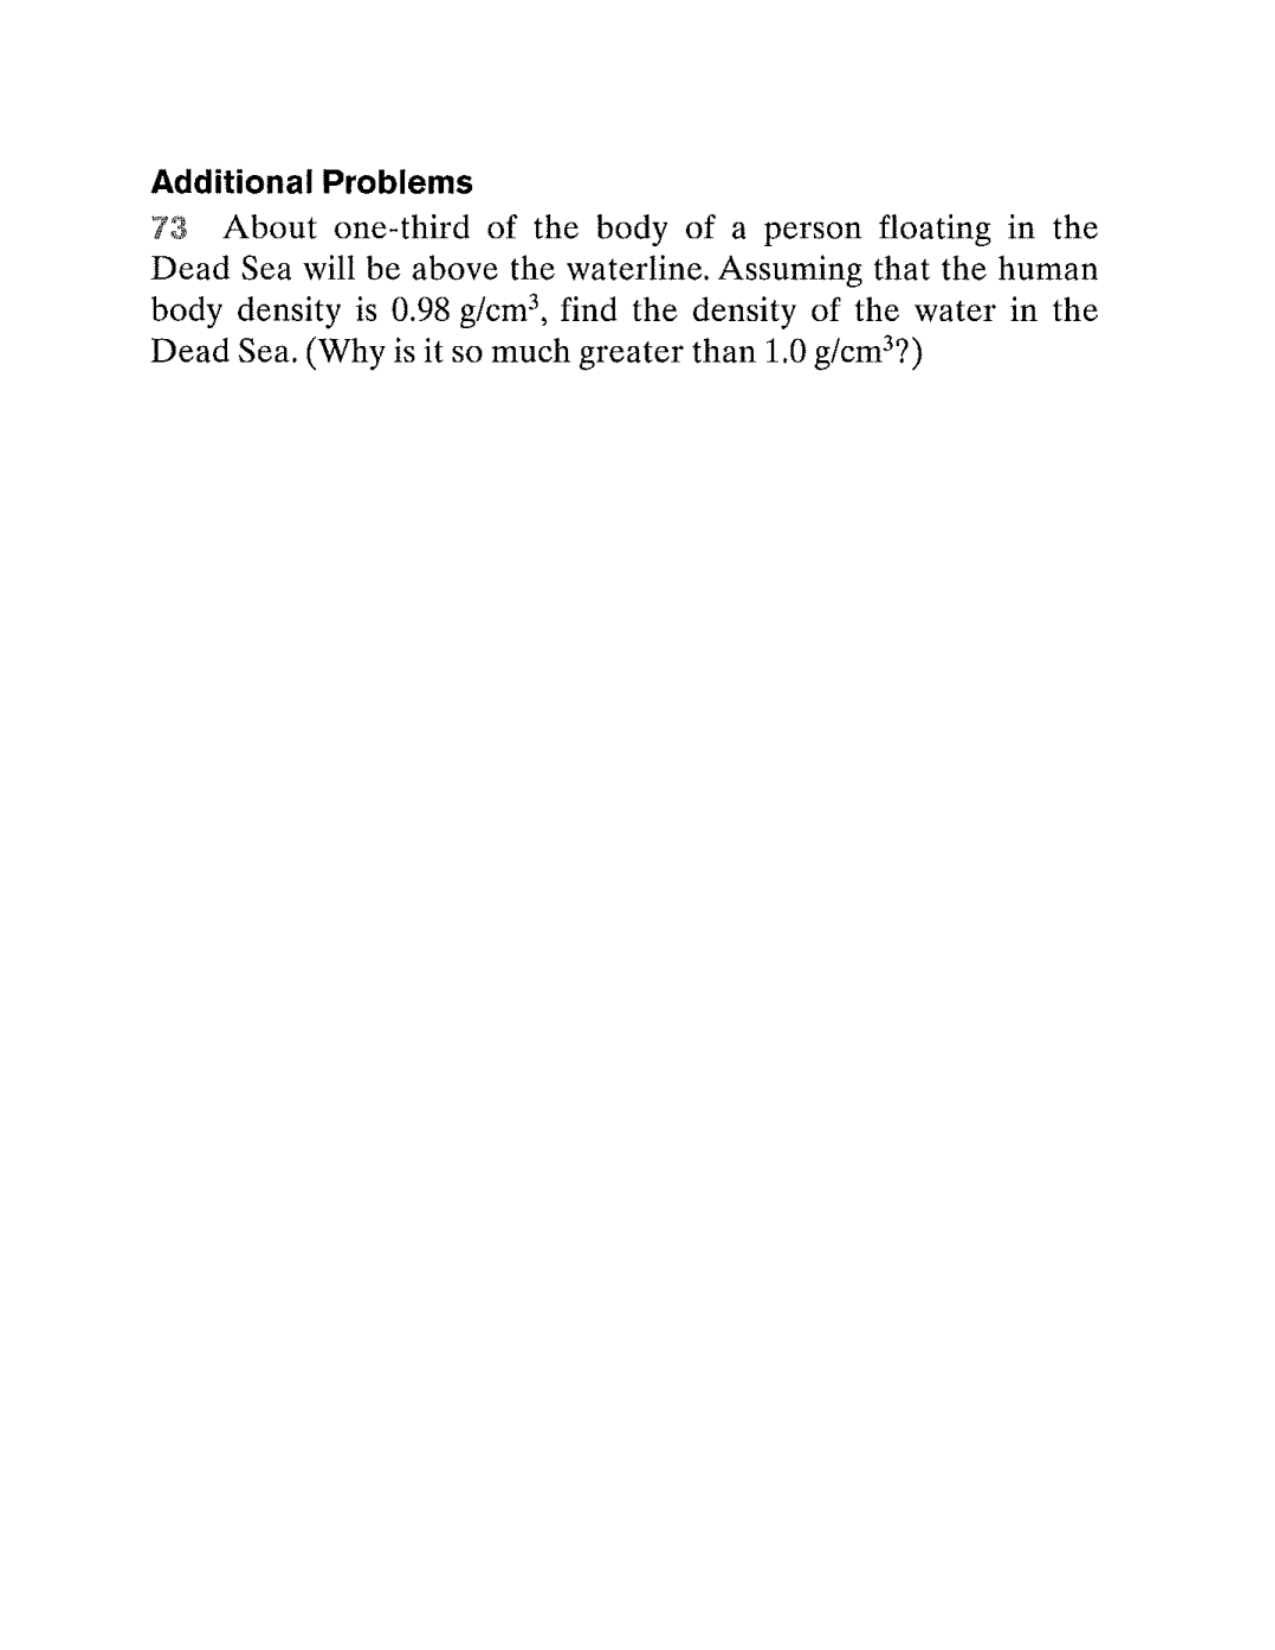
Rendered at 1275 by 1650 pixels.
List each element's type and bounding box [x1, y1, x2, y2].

picture [135, 150, 1110, 383]
